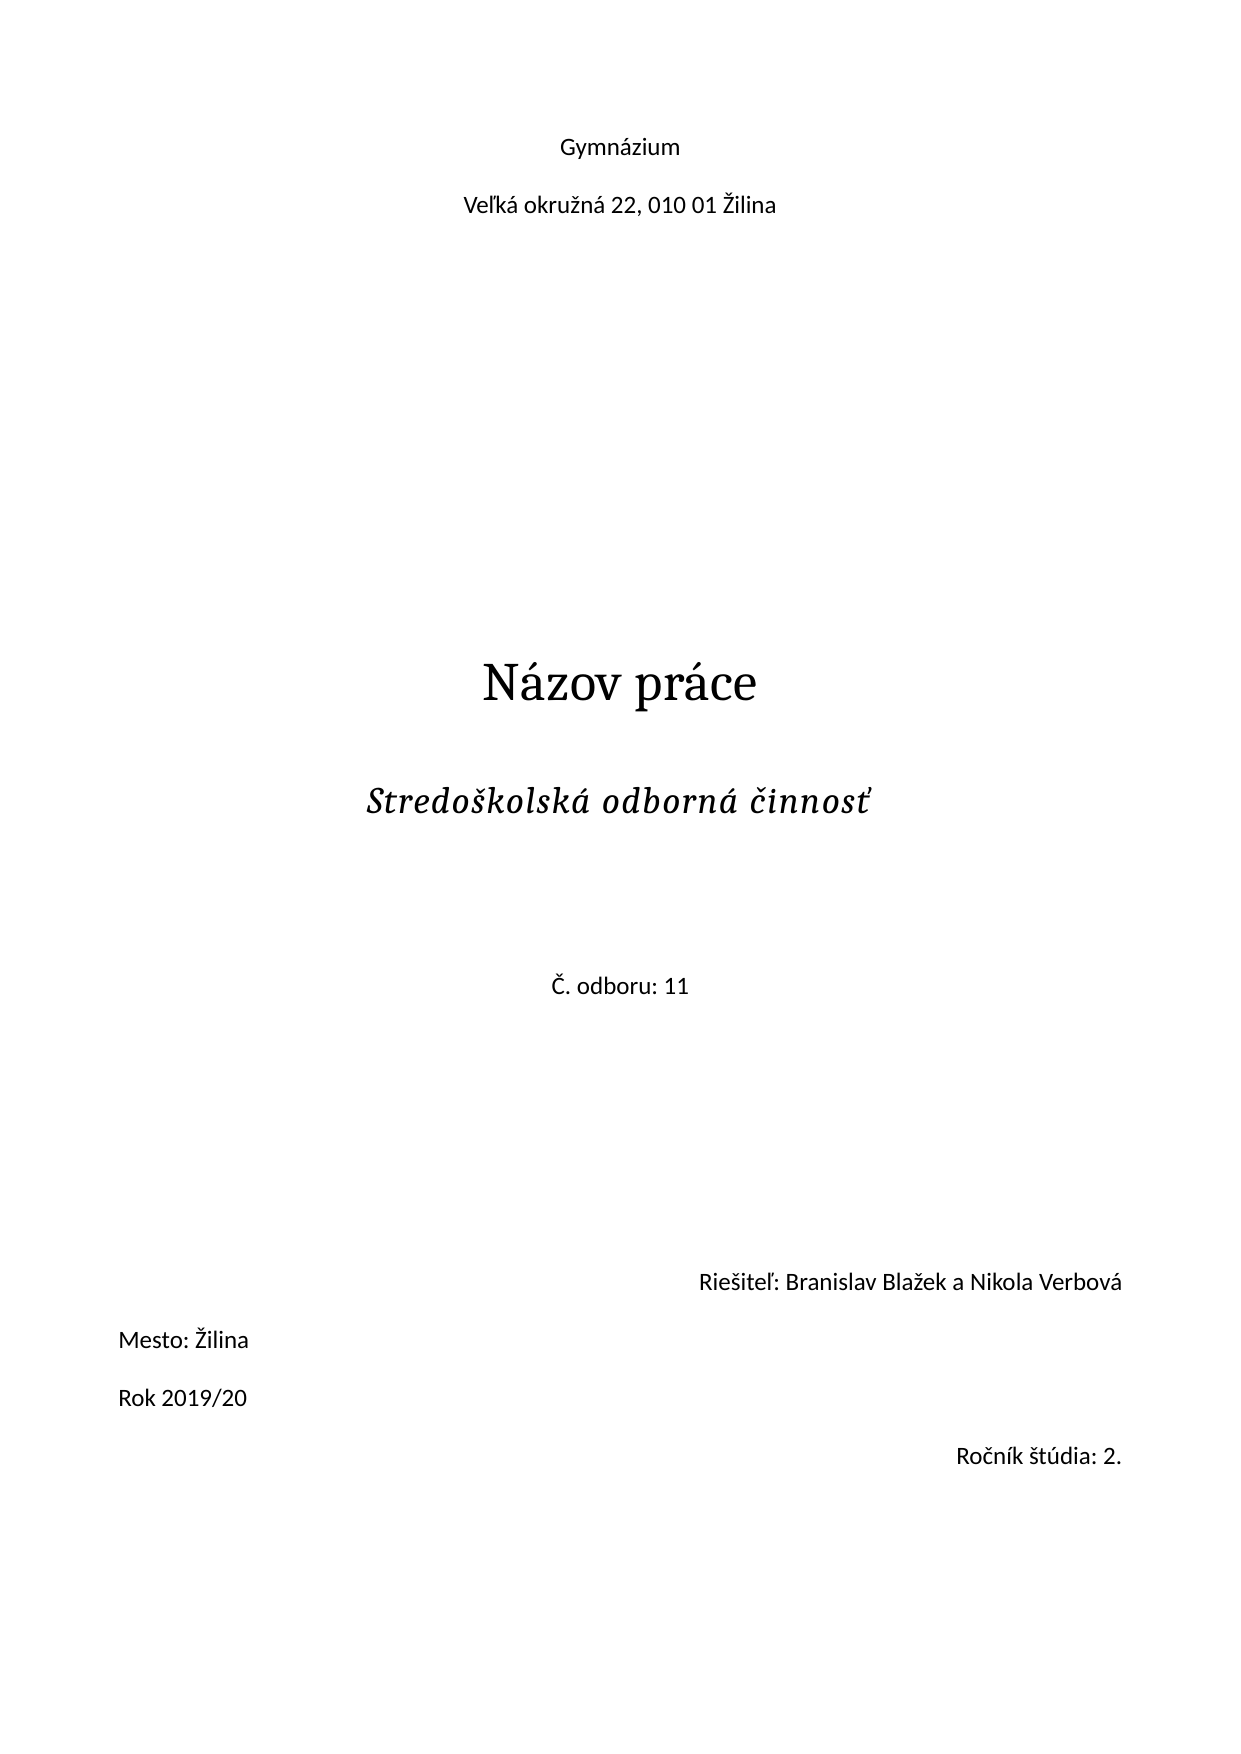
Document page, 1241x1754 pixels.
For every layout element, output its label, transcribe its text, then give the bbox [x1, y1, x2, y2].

text Rok 2019/20 [118, 1382, 1122, 1413]
text Veľká okružná 22, 010 01 Žilina [118, 189, 1122, 219]
subtitle Stredoškolská odborná činnosť [118, 780, 1122, 823]
text Riešiteľ: Branislav Blažek a Nikola Verbová [118, 1266, 1122, 1296]
text Gymnázium [118, 131, 1122, 161]
text Mesto: Žilina [118, 1324, 1122, 1354]
text Ročník štúdia: 2. [118, 1440, 1122, 1471]
title Názov práce [118, 651, 1122, 713]
text Č. odboru: 11 [118, 970, 1122, 1000]
